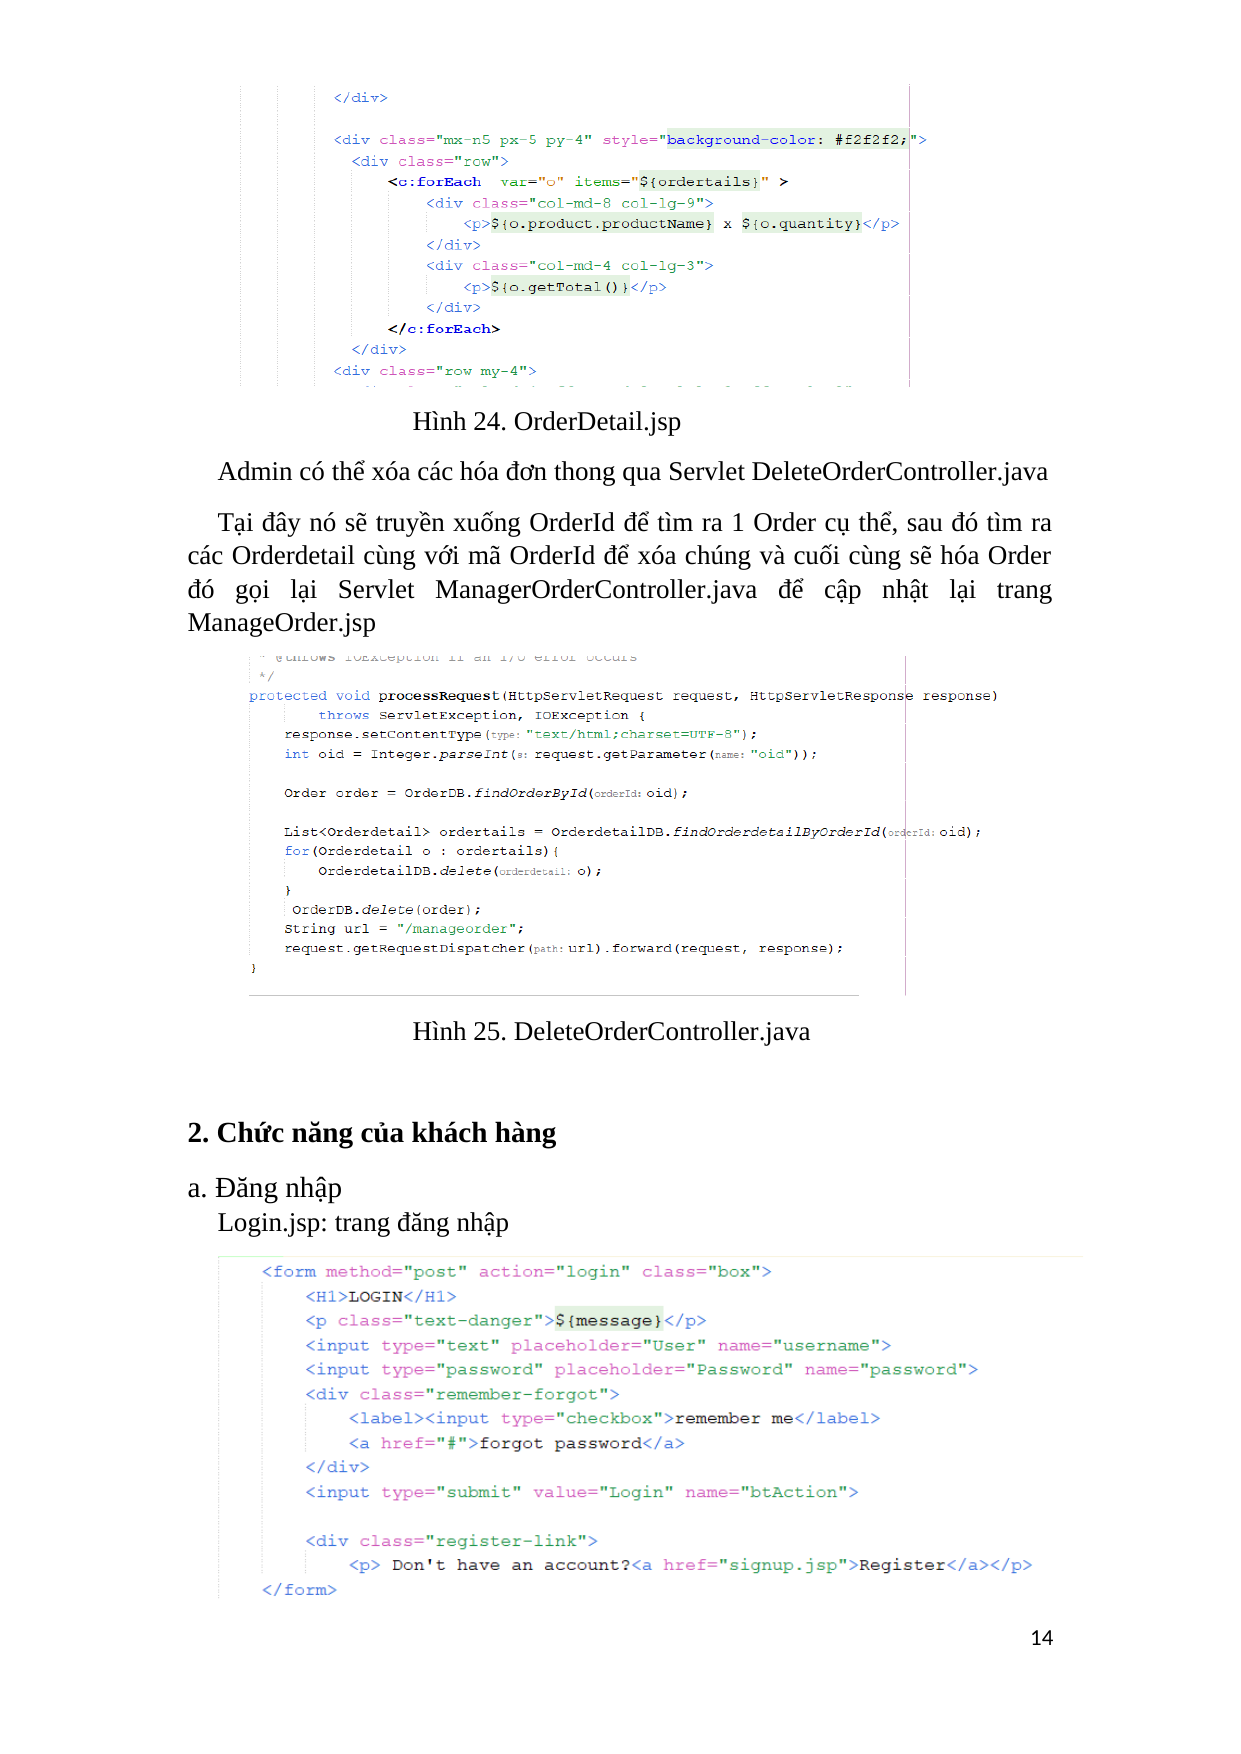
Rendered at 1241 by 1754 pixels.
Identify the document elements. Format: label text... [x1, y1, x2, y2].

text Admin có thể xóa các hóa đơn thong qua Servlet DeleteOrderController.java [187, 455, 1053, 487]
text Hình 24. OrderDetail.jsp [337, 405, 1053, 436]
picture [217, 1256, 1084, 1608]
picture [217, 656, 1084, 996]
picture [217, 84, 1084, 387]
text Login.jsp: trang đăng nhập [187, 1206, 1053, 1237]
text Tại đây nó sẽ truyền xuống OrderId để tìm ra 1 Order cụ thể, sau đó tìm ra các Orderdetail cùng với mã OrderId để xóa chúng và cuối cùng sẽ hóa Order đó gọi lại Servlet ManagerOrderController.java để cập nhật lại trang ManageOrder.jsp [187, 506, 1053, 637]
subtitle 2. Chức năng của khách hàng [187, 1115, 1039, 1149]
subtitle a. Đăng nhập [187, 1170, 1053, 1203]
text Hình 25. DeleteOrderController.java [187, 1015, 1053, 1046]
